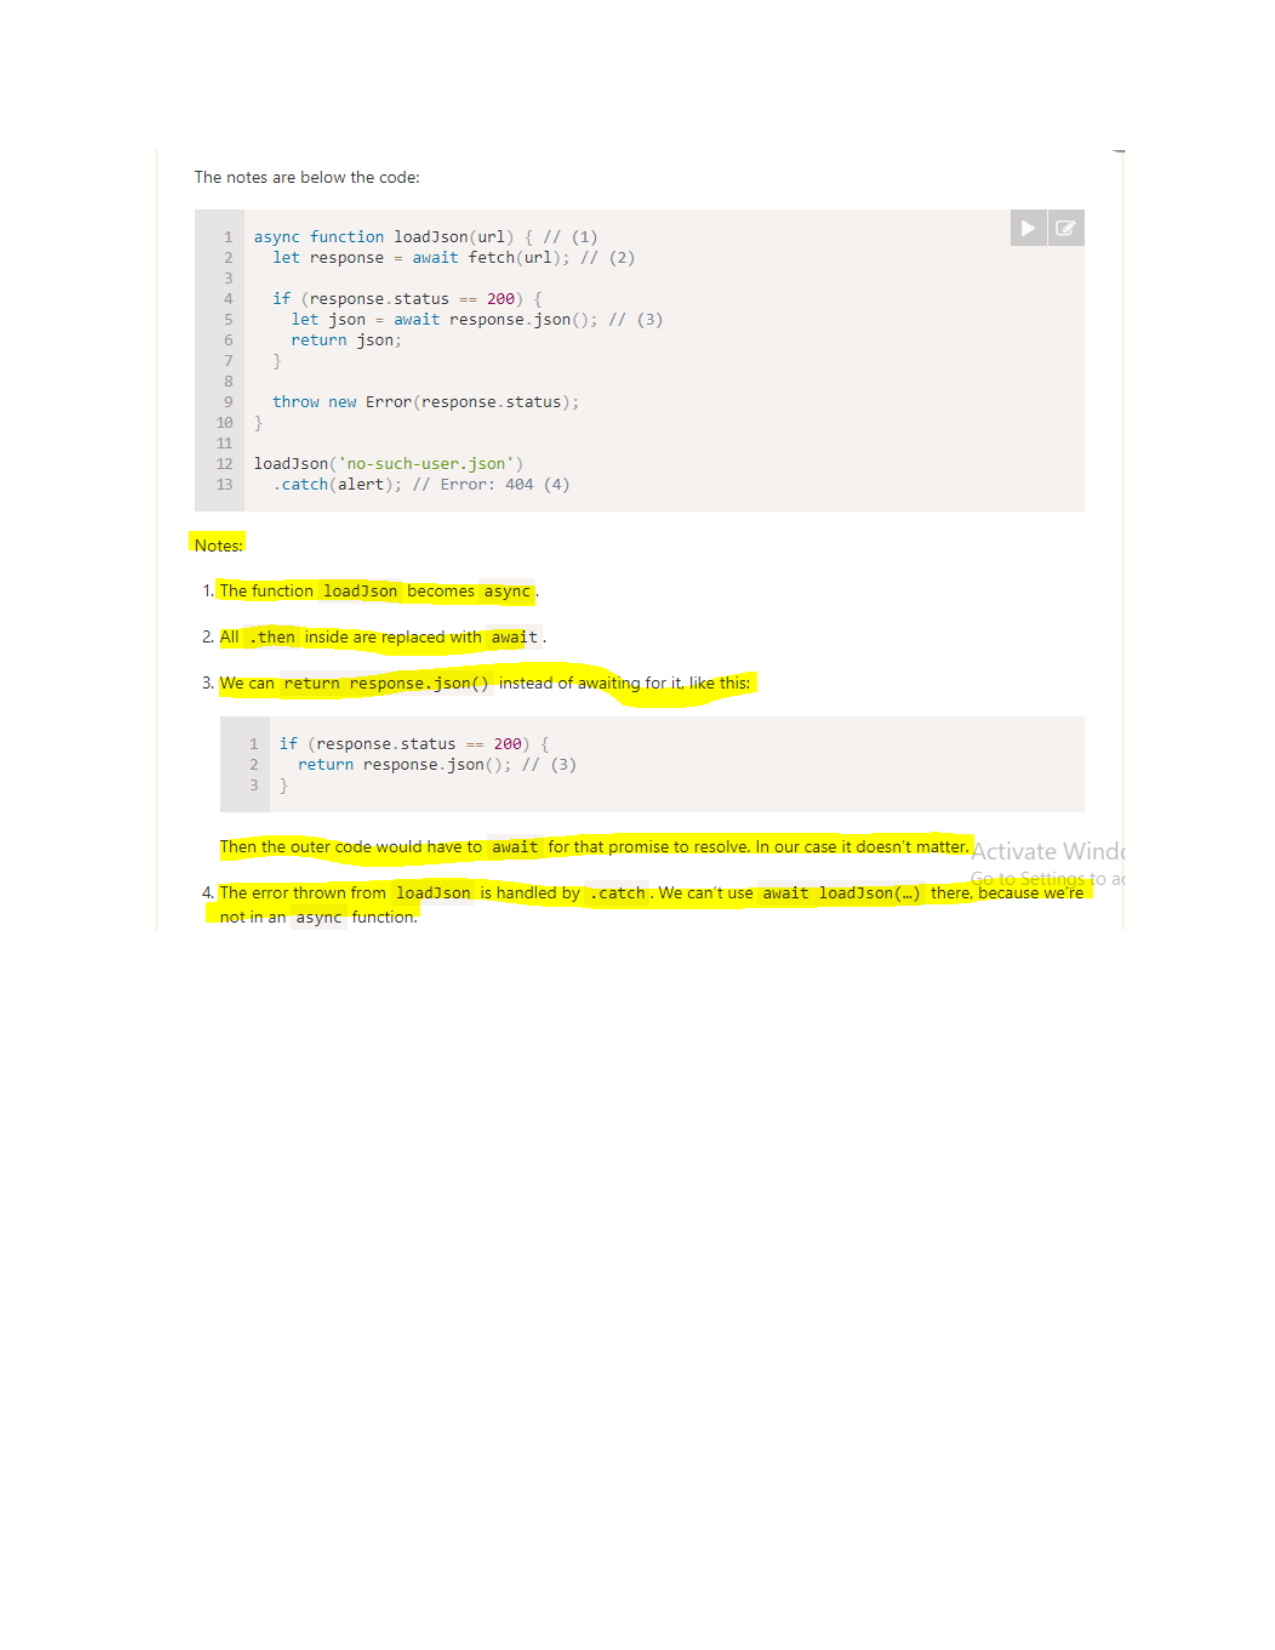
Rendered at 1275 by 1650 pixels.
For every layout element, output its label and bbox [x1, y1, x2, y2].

picture [150, 150, 1125, 930]
